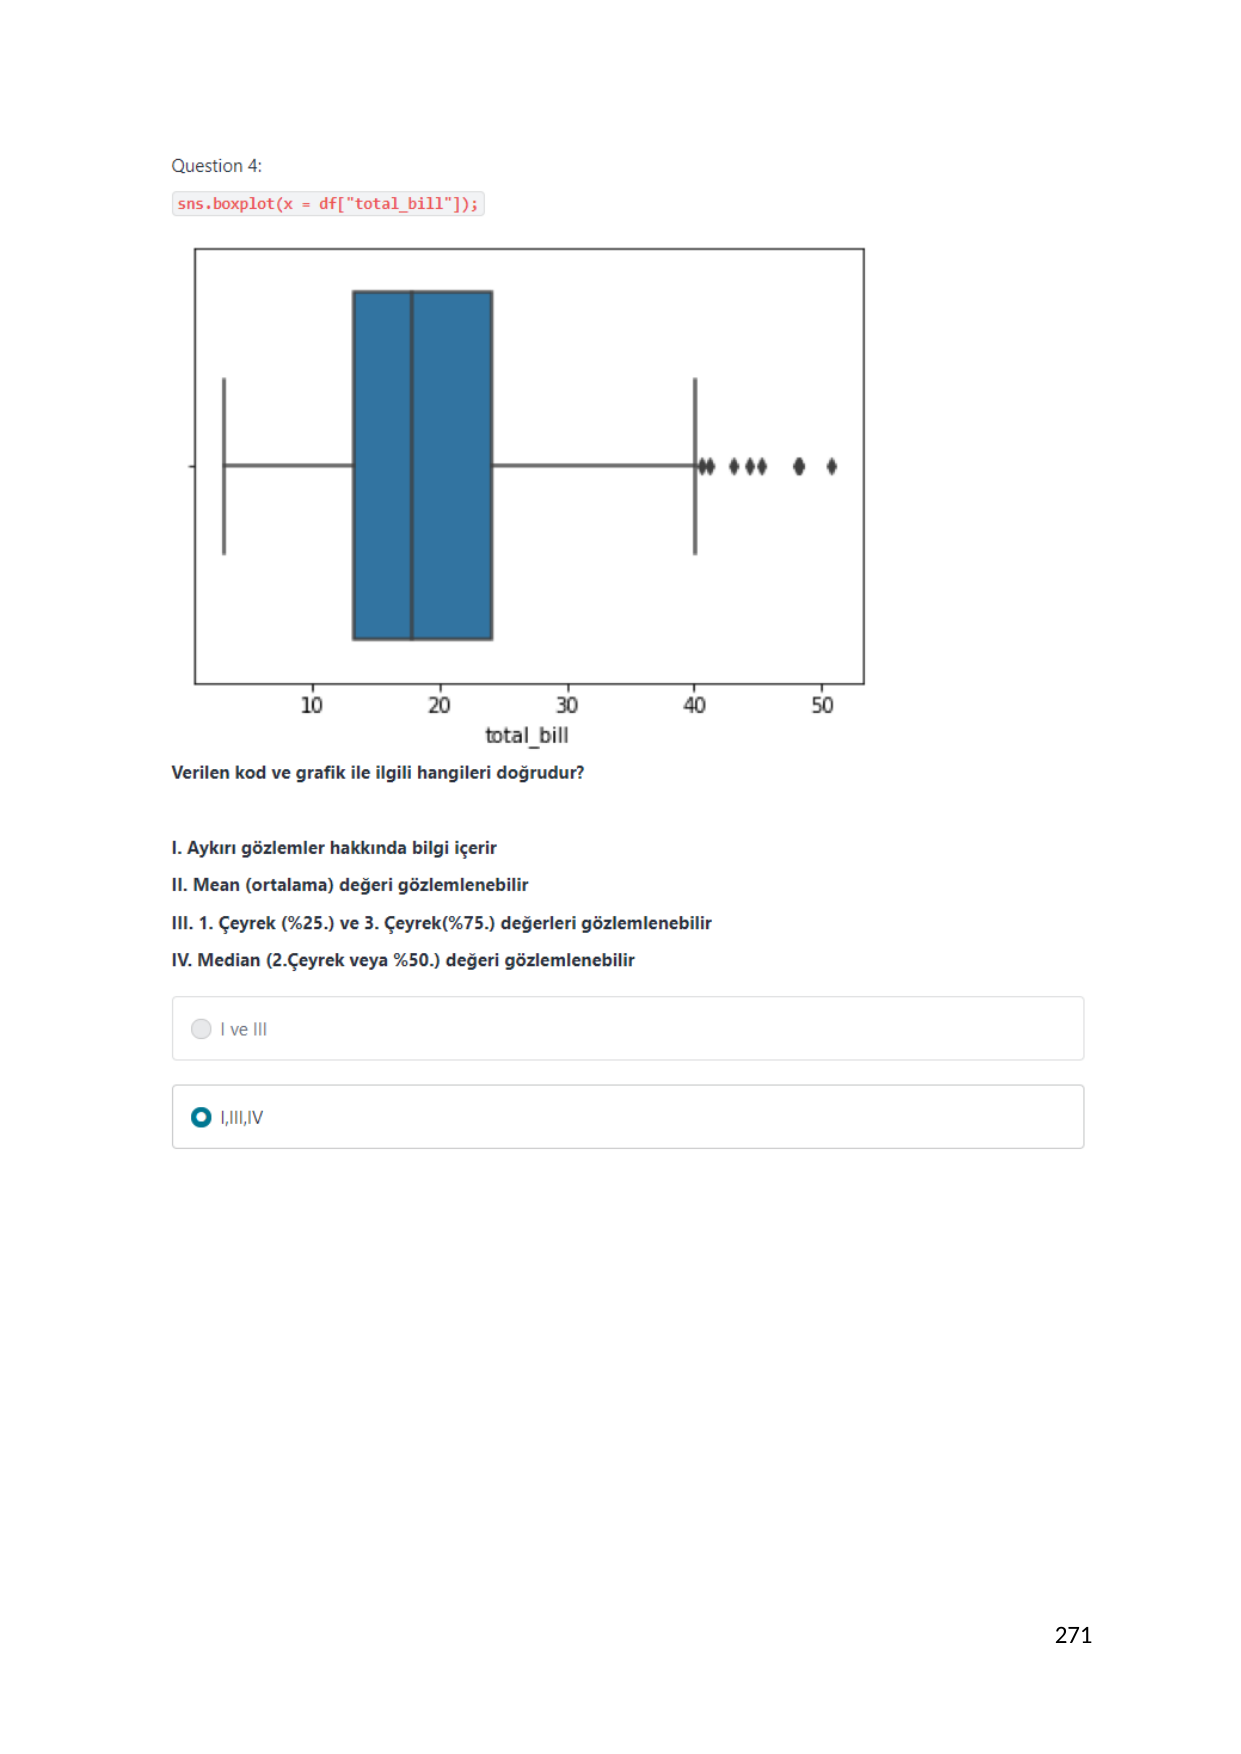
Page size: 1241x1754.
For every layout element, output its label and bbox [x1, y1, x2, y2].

picture [147, 147, 1093, 1161]
